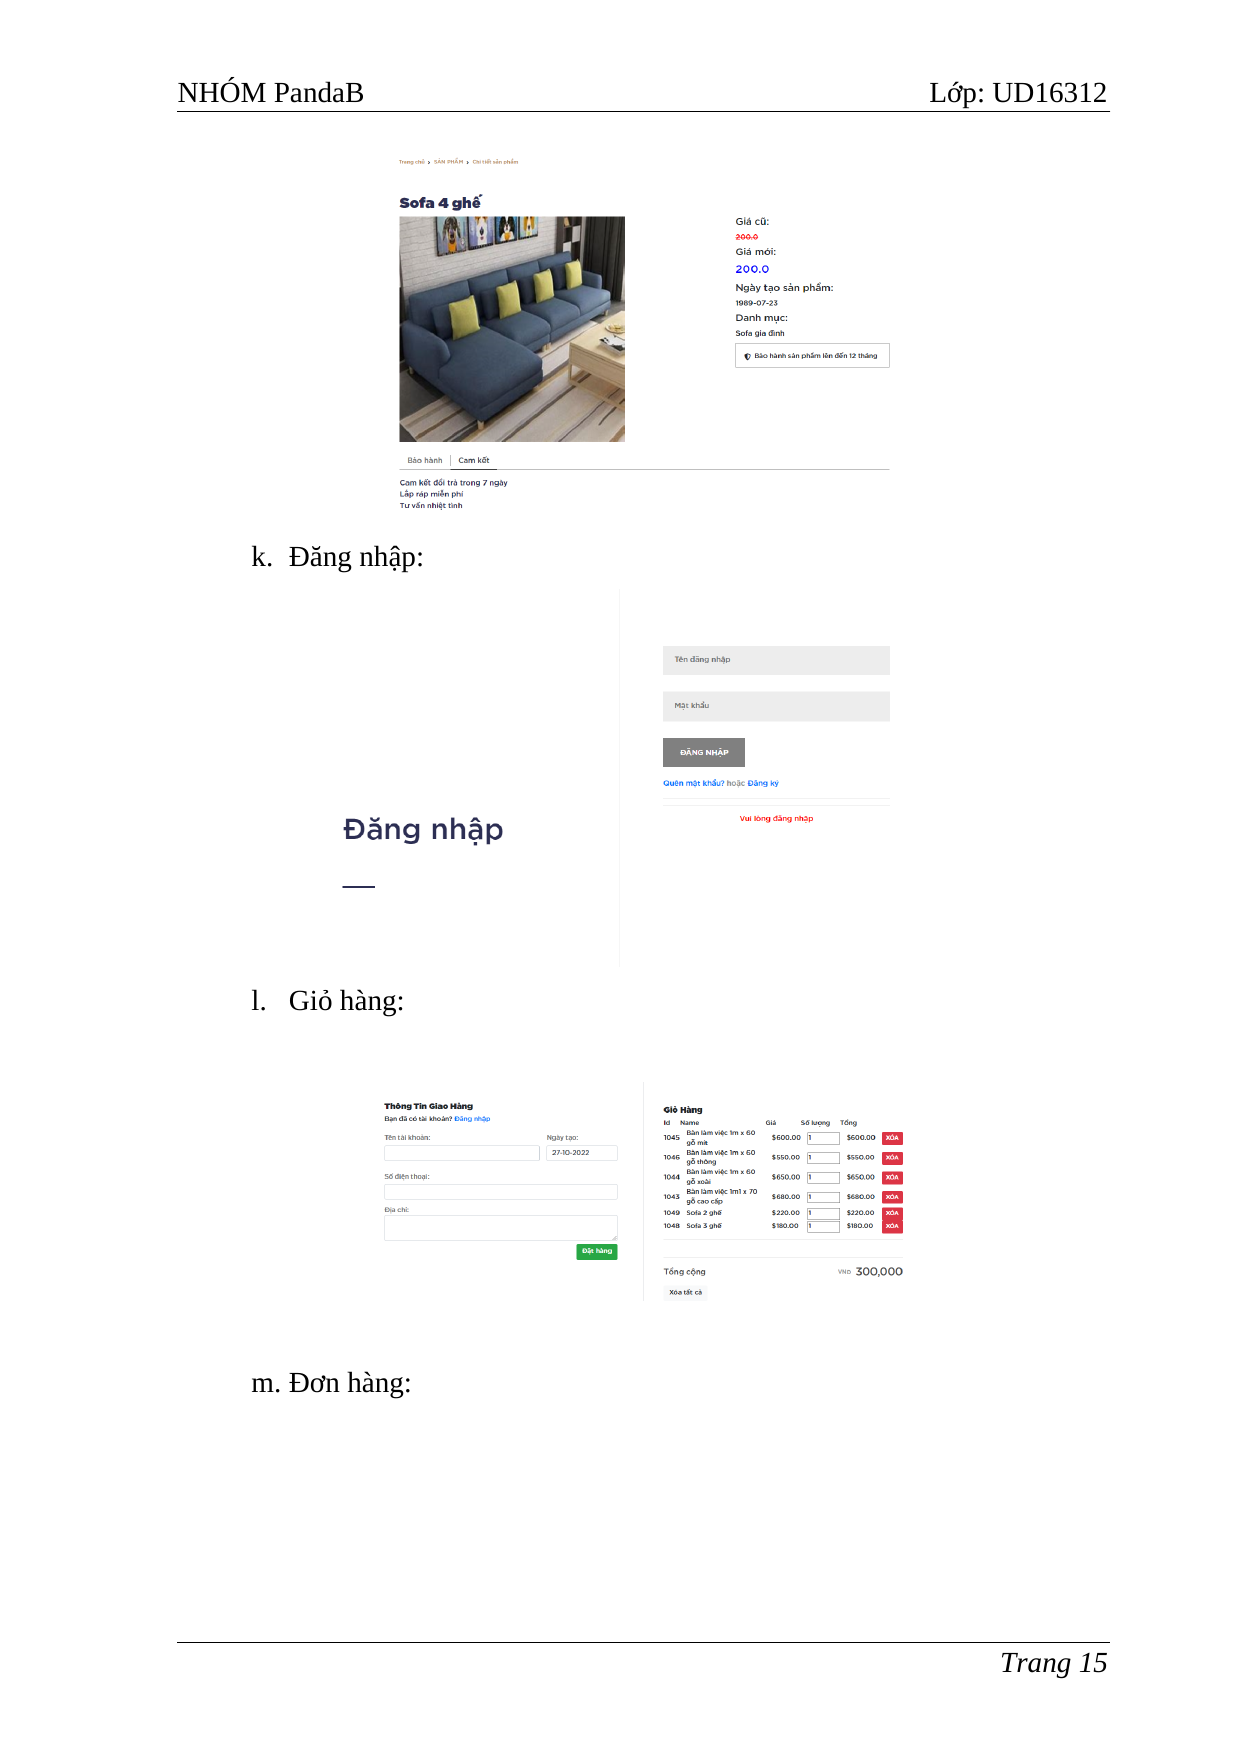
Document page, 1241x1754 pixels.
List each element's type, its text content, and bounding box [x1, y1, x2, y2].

picture [177, 1033, 1111, 1349]
list Đăng nhập: [251, 539, 1110, 572]
list Giỏ hàng: [251, 983, 1110, 1017]
picture [177, 147, 1111, 522]
list Đơn hàng: [251, 1365, 1110, 1399]
picture [177, 589, 1111, 967]
